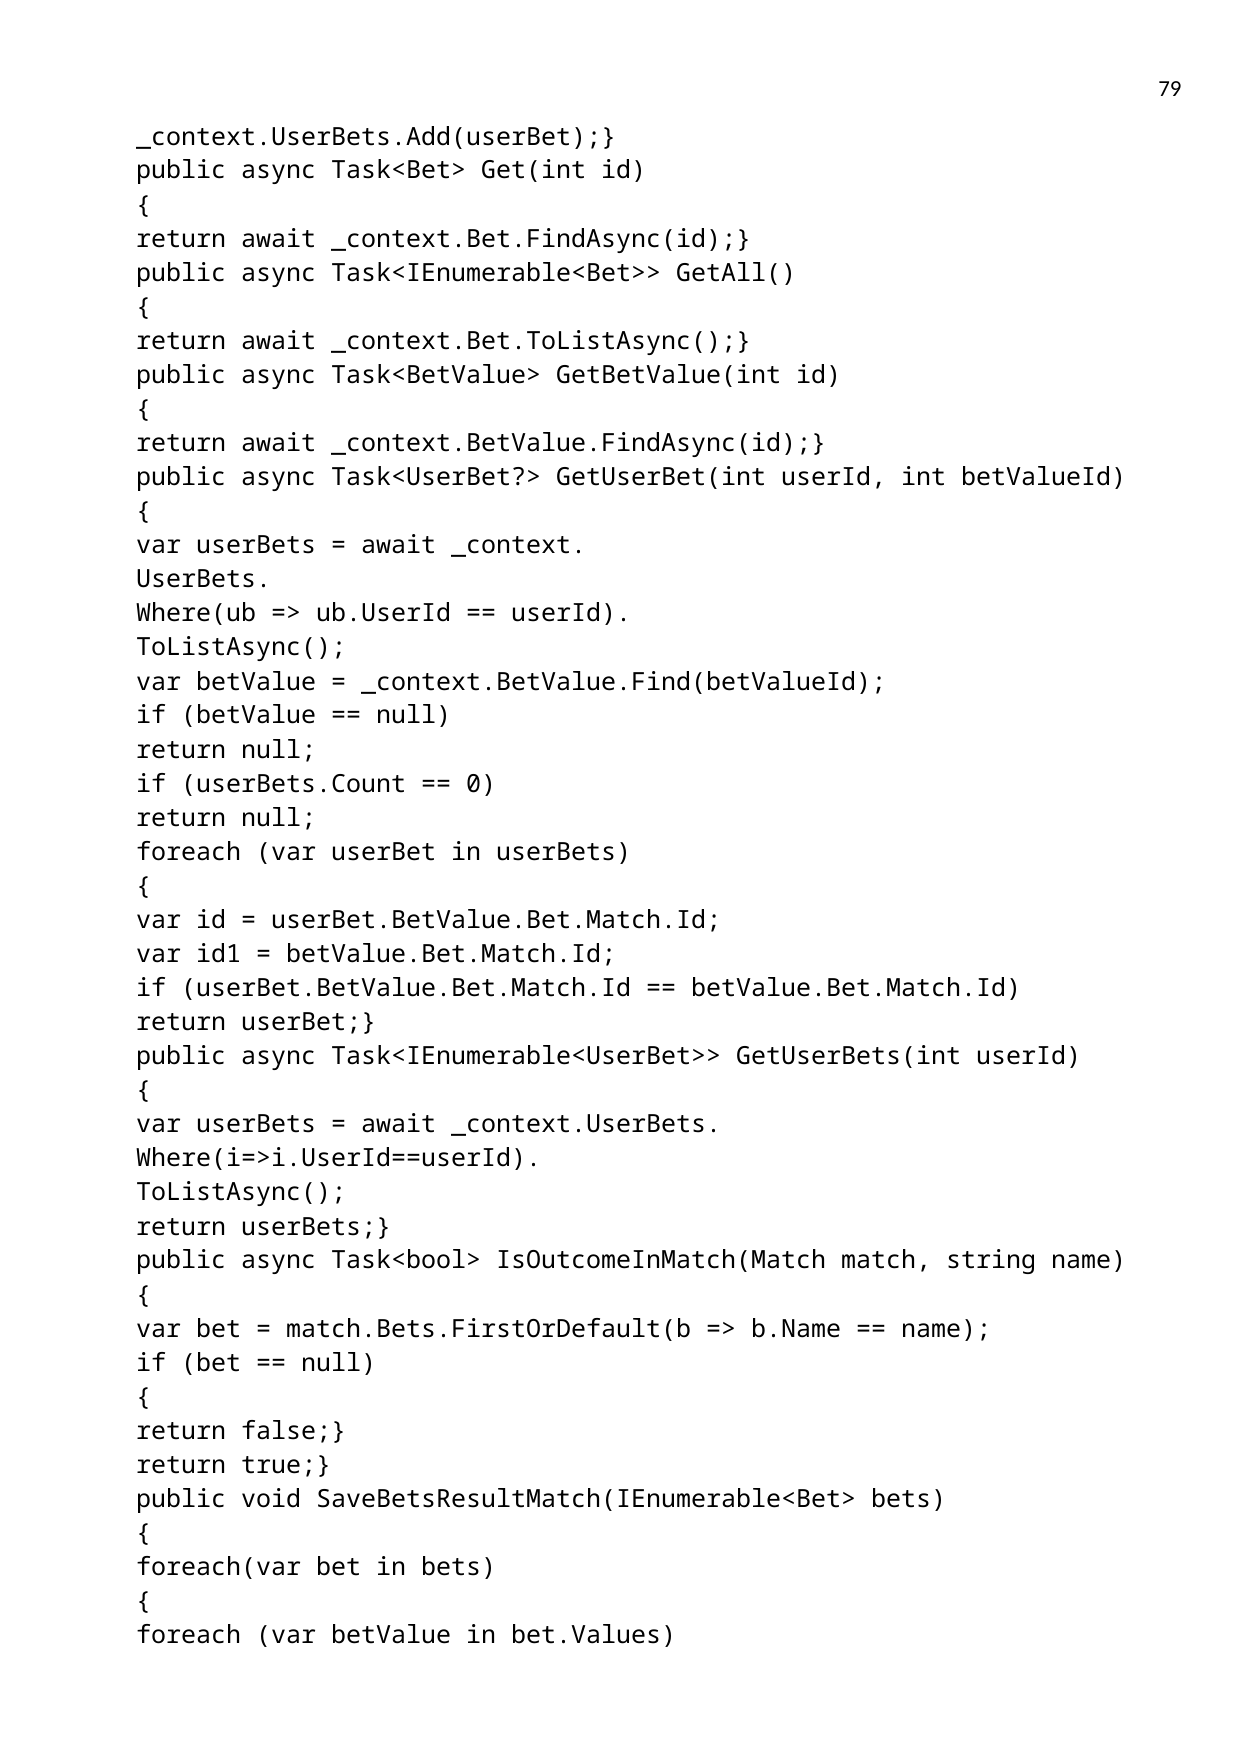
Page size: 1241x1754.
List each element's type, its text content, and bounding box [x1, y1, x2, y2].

text return null; [136, 799, 1181, 833]
text _context.UserBets.Add(userBet);} [136, 118, 1181, 152]
text var id1 = betValue.Bet.Match.Id; [136, 936, 1181, 970]
text { [136, 493, 1181, 527]
text return null; [136, 731, 1181, 765]
text if (bet == null) [136, 1344, 1181, 1378]
text return userBet;} [136, 1004, 1181, 1038]
text var bet = match.Bets.FirstOrDefault(b => b.Name == name); [136, 1310, 1181, 1344]
text public async Task<BetValue> GetBetValue(int id) [136, 357, 1181, 391]
text var betValue = _context.BetValue.Find(betValueId); [136, 663, 1181, 697]
text public async Task<bool> IsOutcomeInMatch(Match match, string name) [136, 1242, 1181, 1276]
text Where(i=>i.UserId==userId). [136, 1140, 1181, 1174]
text { [136, 1378, 1181, 1412]
text var userBets = await _context. [136, 527, 1181, 561]
text { [136, 1583, 1181, 1617]
text { [136, 186, 1181, 220]
text return await _context.Bet.ToListAsync();} [136, 322, 1181, 357]
text return false;} [136, 1412, 1181, 1447]
text if (userBets.Count == 0) [136, 765, 1181, 799]
text Where(ub => ub.UserId == userId). [136, 595, 1181, 629]
text if (userBet.BetValue.Bet.Match.Id == betValue.Bet.Match.Id) [136, 970, 1181, 1004]
text var userBets = await _context.UserBets. [136, 1106, 1181, 1140]
text foreach(var bet in bets) [136, 1549, 1181, 1583]
text { [136, 288, 1181, 322]
text UserBets. [136, 561, 1181, 595]
text foreach (var betValue in bet.Values) [136, 1617, 1181, 1651]
text { [136, 867, 1181, 902]
text return userBets;} [136, 1208, 1181, 1242]
text var id = userBet.BetValue.Bet.Match.Id; [136, 902, 1181, 936]
text return true;} [136, 1447, 1181, 1481]
text public async Task<UserBet?> GetUserBet(int userId, int betValueId) [136, 459, 1181, 493]
text public async Task<IEnumerable<Bet>> GetAll() [136, 254, 1181, 288]
text public void SaveBetsResultMatch(IEnumerable<Bet> bets) [136, 1481, 1181, 1515]
text public async Task<Bet> Get(int id) [136, 152, 1181, 186]
text if (betValue == null) [136, 697, 1181, 731]
text { [136, 1276, 1181, 1310]
text return await _context.BetValue.FindAsync(id);} [136, 425, 1181, 459]
text public async Task<IEnumerable<UserBet>> GetUserBets(int userId) [136, 1038, 1181, 1072]
text ToListAsync(); [136, 629, 1181, 663]
text return await _context.Bet.FindAsync(id);} [136, 220, 1181, 254]
text foreach (var userBet in userBets) [136, 833, 1181, 867]
text { [136, 1515, 1181, 1549]
text { [136, 1072, 1181, 1106]
text ToListAsync(); [136, 1174, 1181, 1208]
text { [136, 391, 1181, 425]
